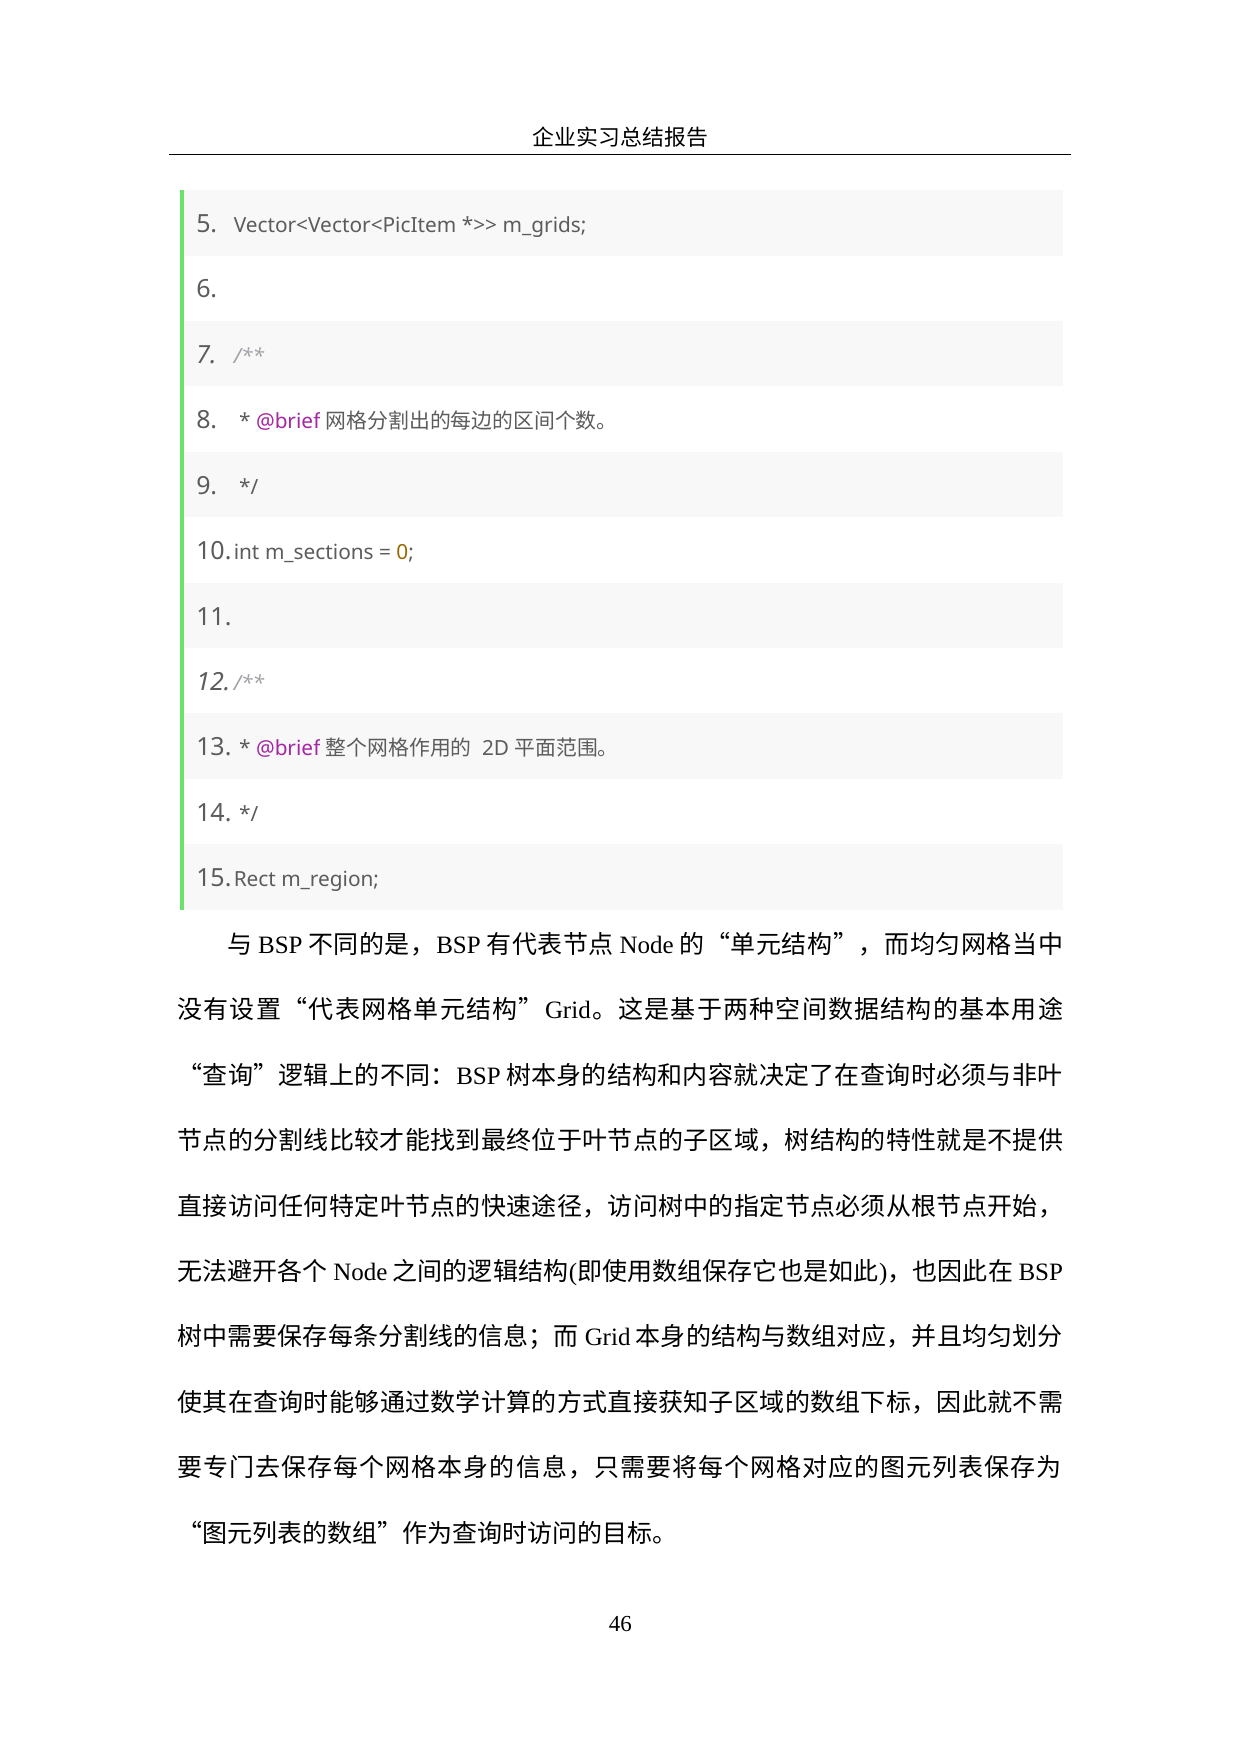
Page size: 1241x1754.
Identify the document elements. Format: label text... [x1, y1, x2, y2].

list Vector<Vector<PicItem *>> m_grids; [184, 190, 1063, 256]
list /** [184, 321, 1063, 386]
list */ [184, 779, 1063, 844]
list Rect m_region; [184, 844, 1063, 910]
list int m_sections = 0; [184, 517, 1063, 583]
text 与BSP不同的是，BSP有代表节点Node的“单元结构”，而均匀网格当中没有设置“代表网格单元结构”Grid。这是基于两种空间数据结构的基本用途“查询”逻辑上的不同：BSP树本身的结构和内容就决定了在查询时必须与非叶节点的分割线比较才能找到最终位于叶节点的子区域，树结构的特性就是不提供直接访问任何特定叶节点的快速途径，访问树中的指定节点必须从根节点开始，无法避开各个Node之间的逻辑结构(即使用数组保存它也是如此)，也因此在BSP树中需要保存每条分割线的信息；而Grid本身的结构与数组对应，并且均匀划分使其在查询时能够通过数学计算的方式直接获知子区域的数组下标，因此就不需要专门去保存每个网格本身的信息，只需要将每个网格对应的图元列表保存为“图元列表的数组”作为查询时访问的目标。 [177, 910, 1063, 1564]
list * @brief 网格分割出的每边的区间个数。 [184, 386, 1063, 452]
list /** [184, 648, 1063, 713]
list */ [184, 452, 1063, 517]
list * @brief 整个网格作用的 2D 平面范围。 [184, 713, 1063, 779]
